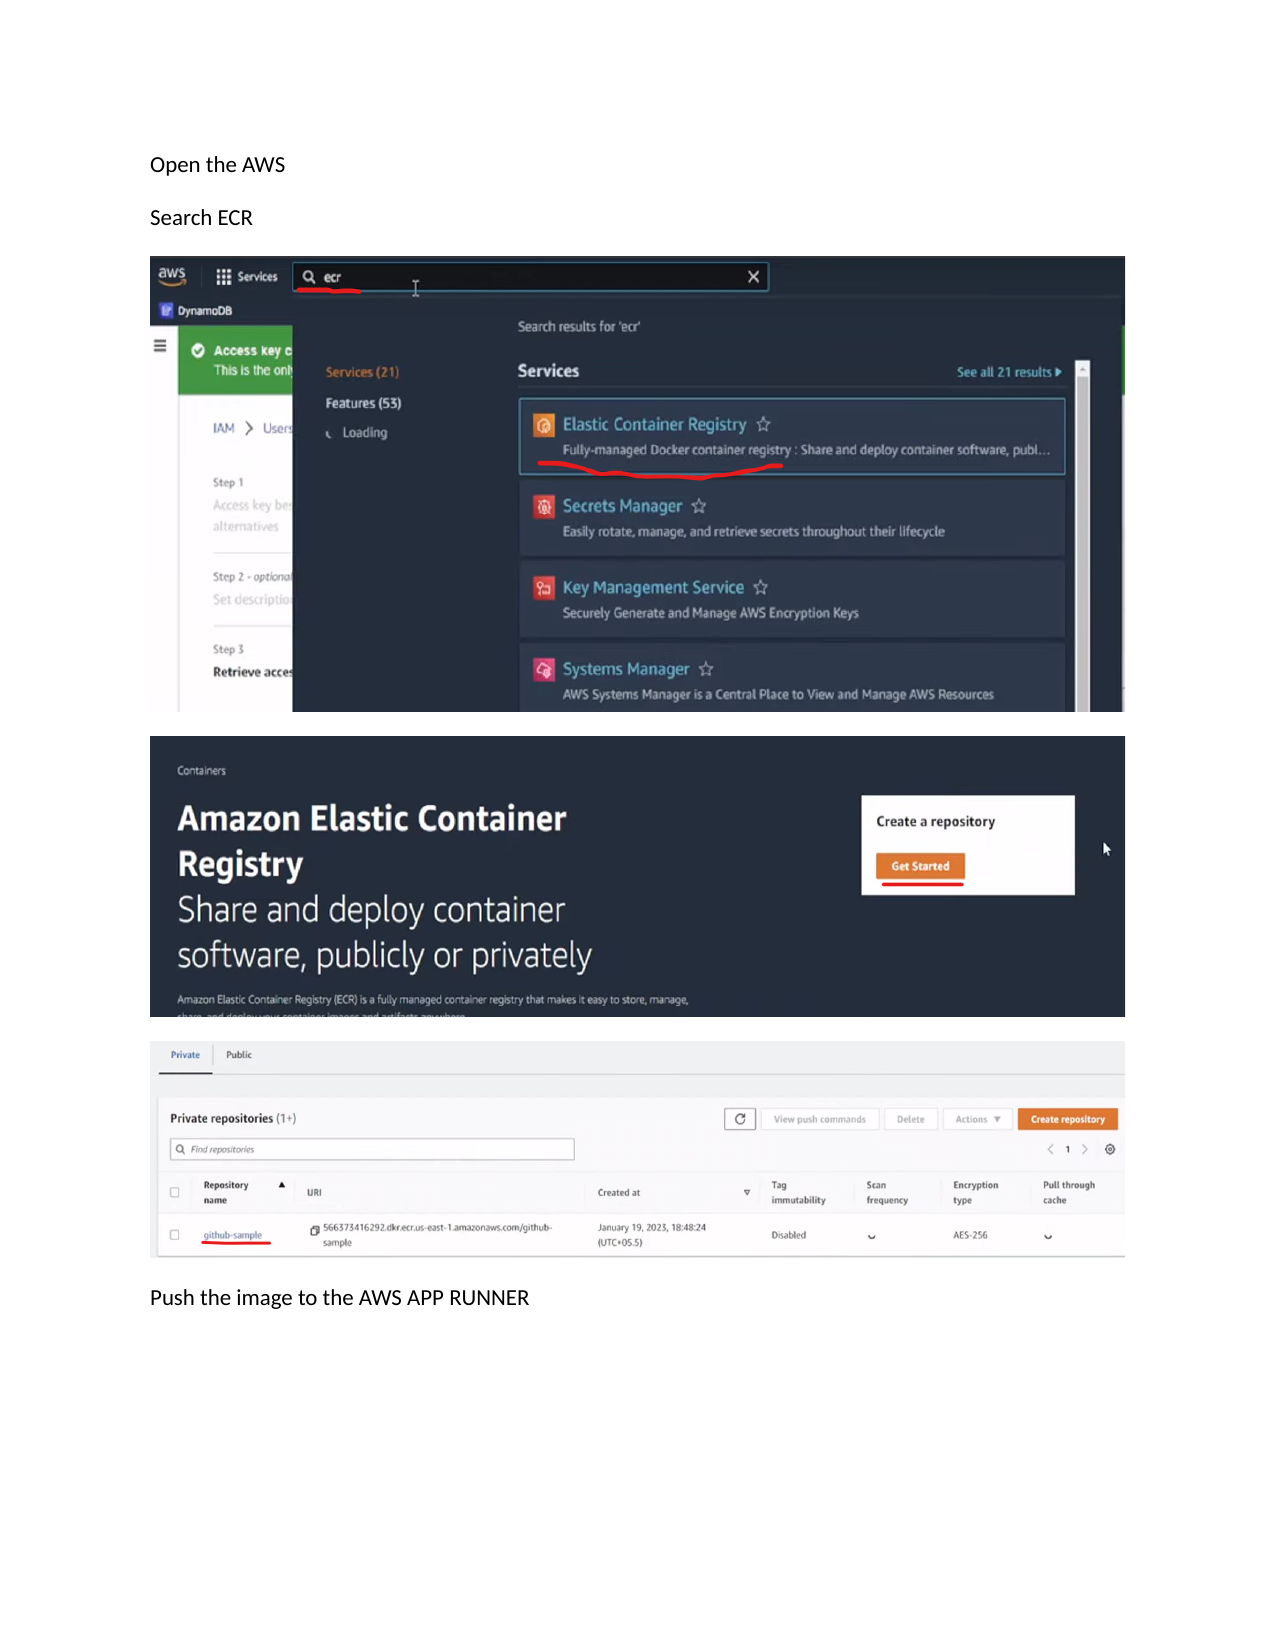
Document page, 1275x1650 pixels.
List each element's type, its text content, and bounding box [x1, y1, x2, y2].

text Push the image to the AWS APP RUNNER [150, 1283, 1125, 1311]
text Open the AWS [150, 150, 1125, 178]
picture [150, 1041, 1125, 1258]
picture [150, 736, 1125, 1017]
picture [150, 256, 1125, 712]
text Search ECR [150, 203, 1125, 231]
